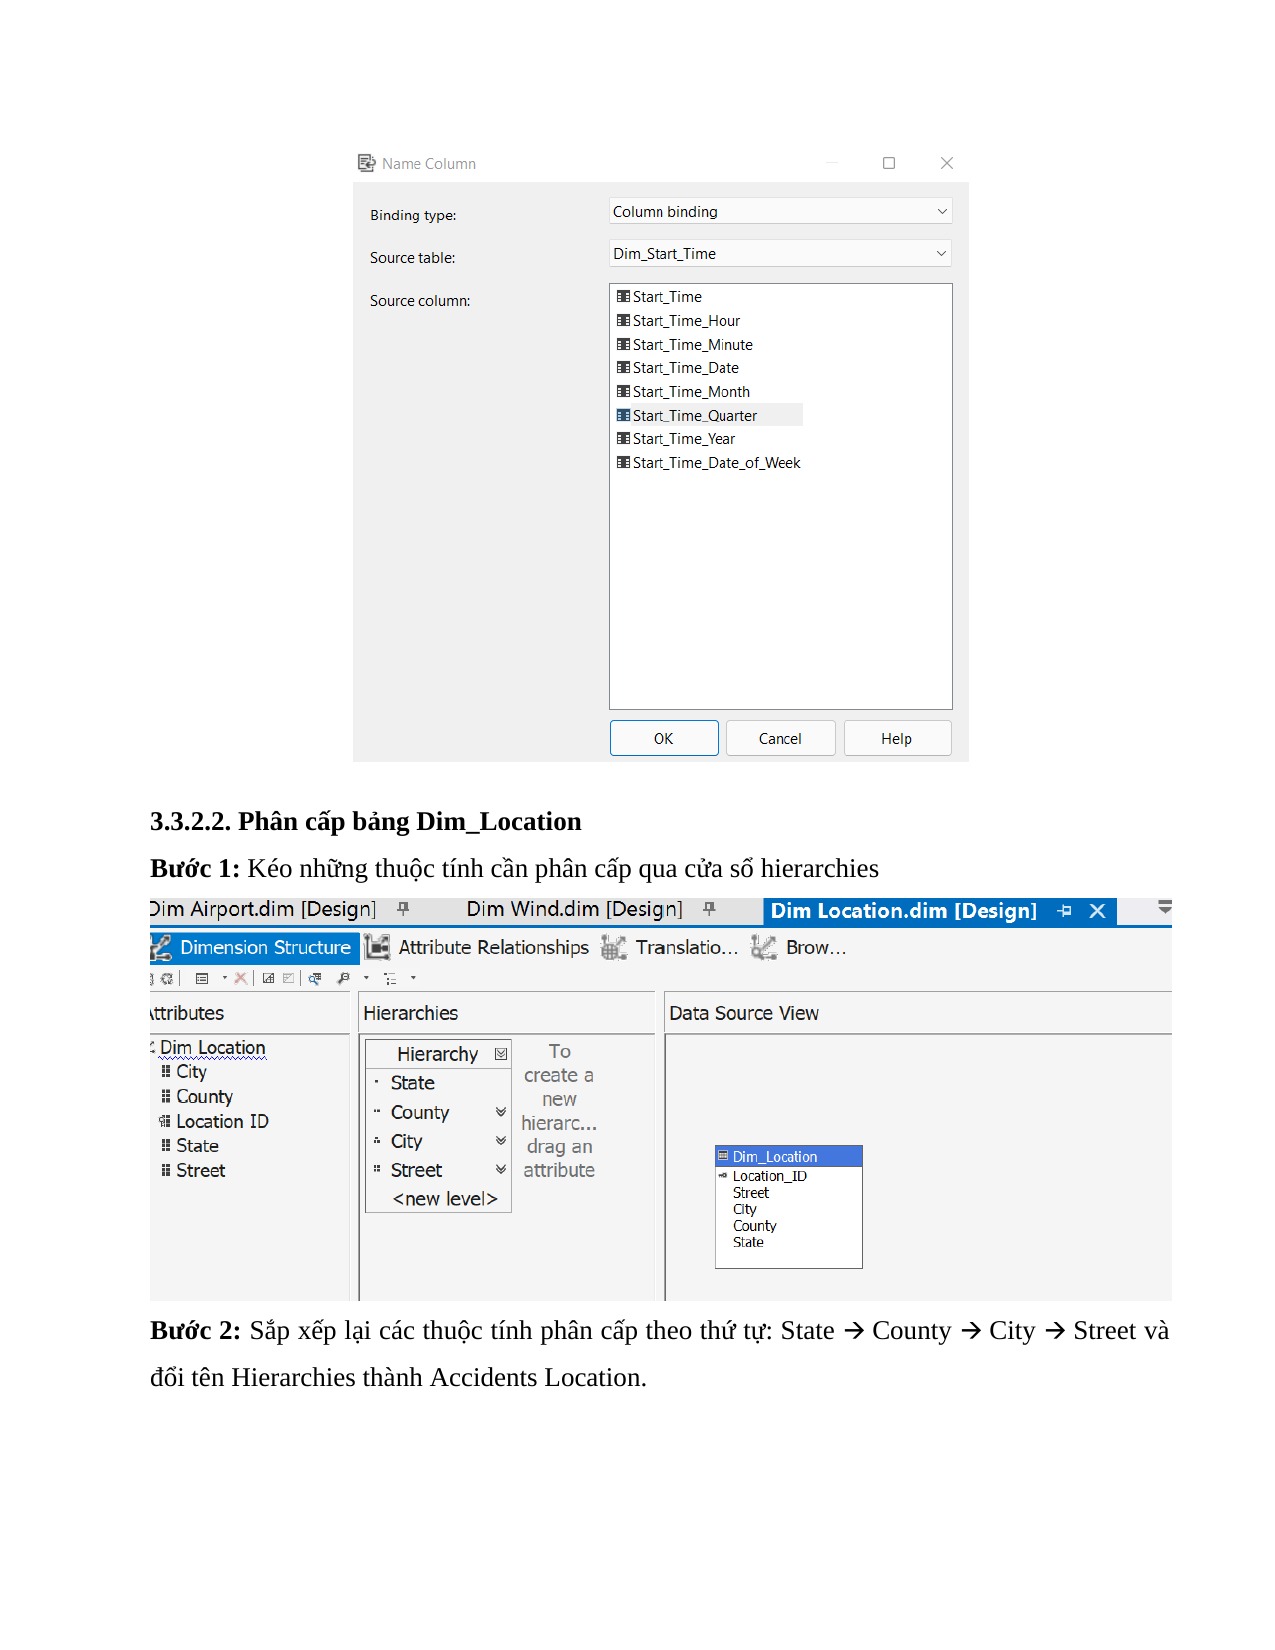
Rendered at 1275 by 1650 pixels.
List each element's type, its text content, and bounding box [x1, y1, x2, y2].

text Bước 1: Kéo những thuộc tính cần phân cấp qua cửa sổ hierarchies [150, 852, 1172, 883]
picture [353, 150, 969, 762]
picture [150, 898, 1172, 1301]
text Bước 2: Sắp xếp lại các thuộc tính phân cấp theo thứ tự: State 🡪 County 🡪 City 🡪 Street và đổi tên Hierarchies thành Accidents Location. [150, 1314, 1172, 1392]
text 3.3.2.2. Phân cấp bảng Dim_Location [150, 805, 1172, 836]
